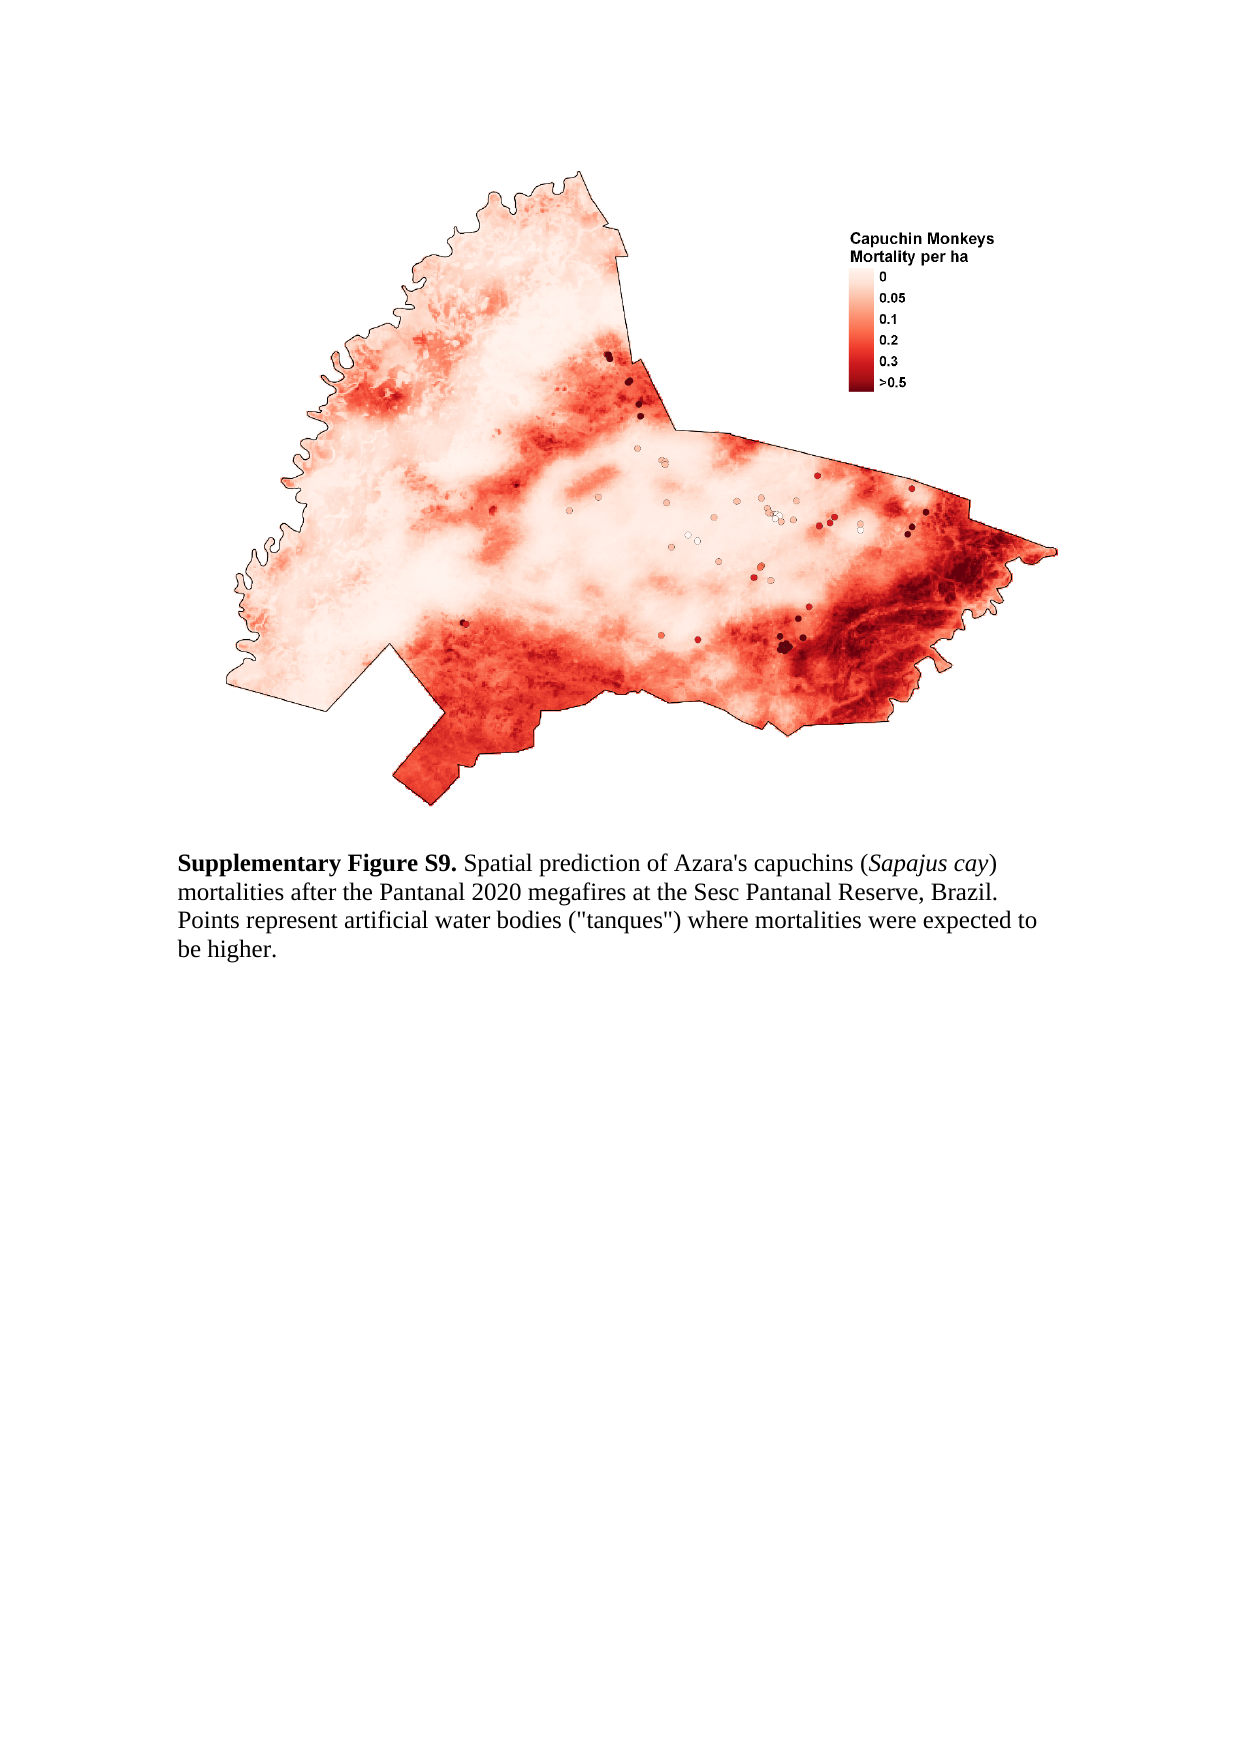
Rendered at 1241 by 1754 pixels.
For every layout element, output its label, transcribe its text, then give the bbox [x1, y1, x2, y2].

picture [177, 147, 1087, 830]
text Supplementary Figure S9. Spatial prediction of Azara's capuchins (Sapajus cay) mortalities after the Pantanal 2020 megafires at the Sesc Pantanal Reserve, Brazil. Points represent artificial water bodies ("tanques") where mortalities were expected to be higher. [177, 848, 1063, 963]
